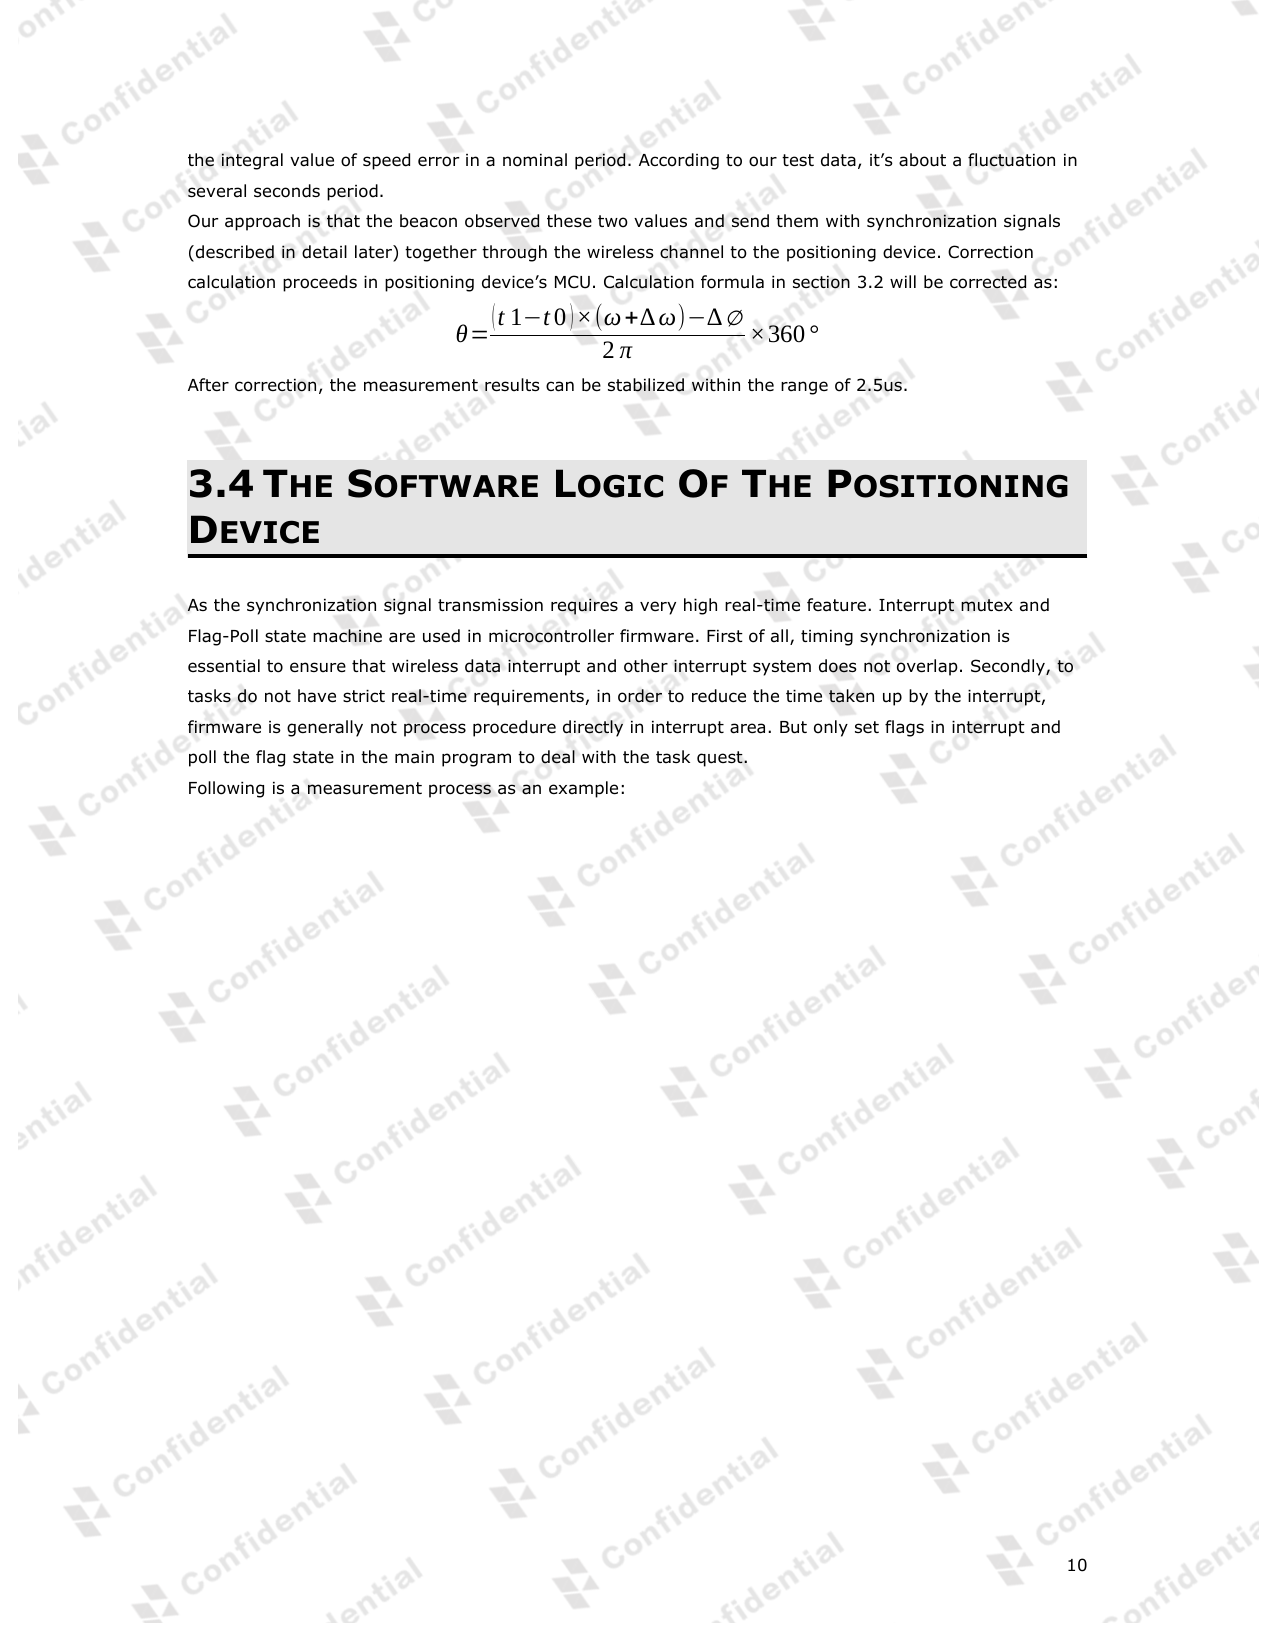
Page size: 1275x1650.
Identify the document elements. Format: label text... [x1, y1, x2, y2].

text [187, 150, 1087, 201]
text As the synchronization signal transmission requires a very high real-time feature. Interrupt mutex and Flag-Poll state machine are used in microcontroller firmware. First of all, timing synchronization is essential to ensure that wireless data interrupt and other interrupt system does not overlap. Secondly, to tasks do not have strict real-time requirements, in order to reduce the time taken up by the interrupt, firmware is generally not process procedure directly in interrupt area. But only set flags in interrupt and poll the flag state in the main program to deal with the task quest. [187, 595, 1087, 767]
text After correction, the measurement results can be stabilized within the range of 2.5us. [187, 374, 1087, 395]
text Following is a measurement process as an example: [187, 777, 1087, 798]
text Our approach is that the beacon observed these two values ​​and send them with synchronization signals (described in detail later) together through the wireless channel to the positioning device. Correction calculation proceeds in positioning device’s MCU. Calculation formula in section 3.2 will be corrected as: [187, 211, 1087, 292]
subtitle The Software Logic Of The Positioning Device [187, 460, 1087, 558]
